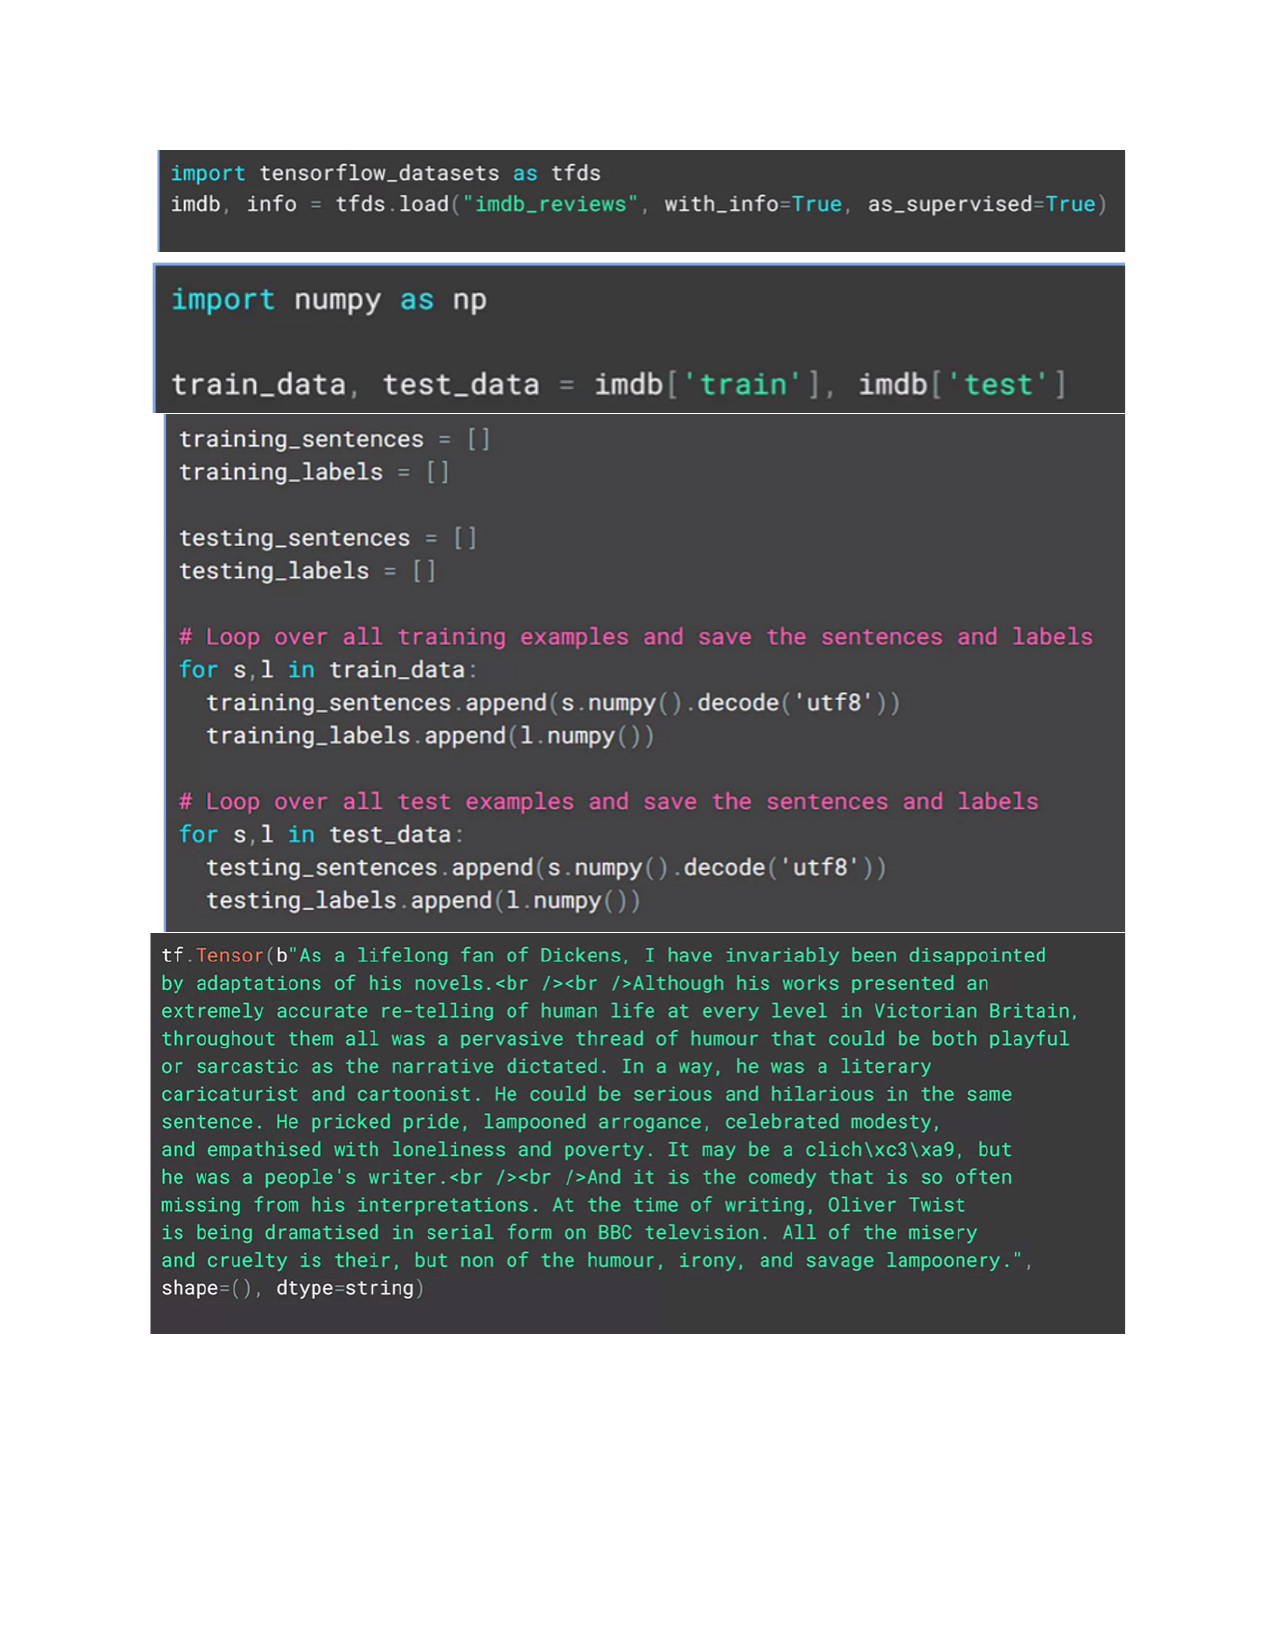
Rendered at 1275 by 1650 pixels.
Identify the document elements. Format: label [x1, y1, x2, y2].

picture [150, 933, 1125, 1334]
picture [150, 150, 1125, 252]
picture [150, 254, 1125, 413]
picture [150, 414, 1125, 932]
